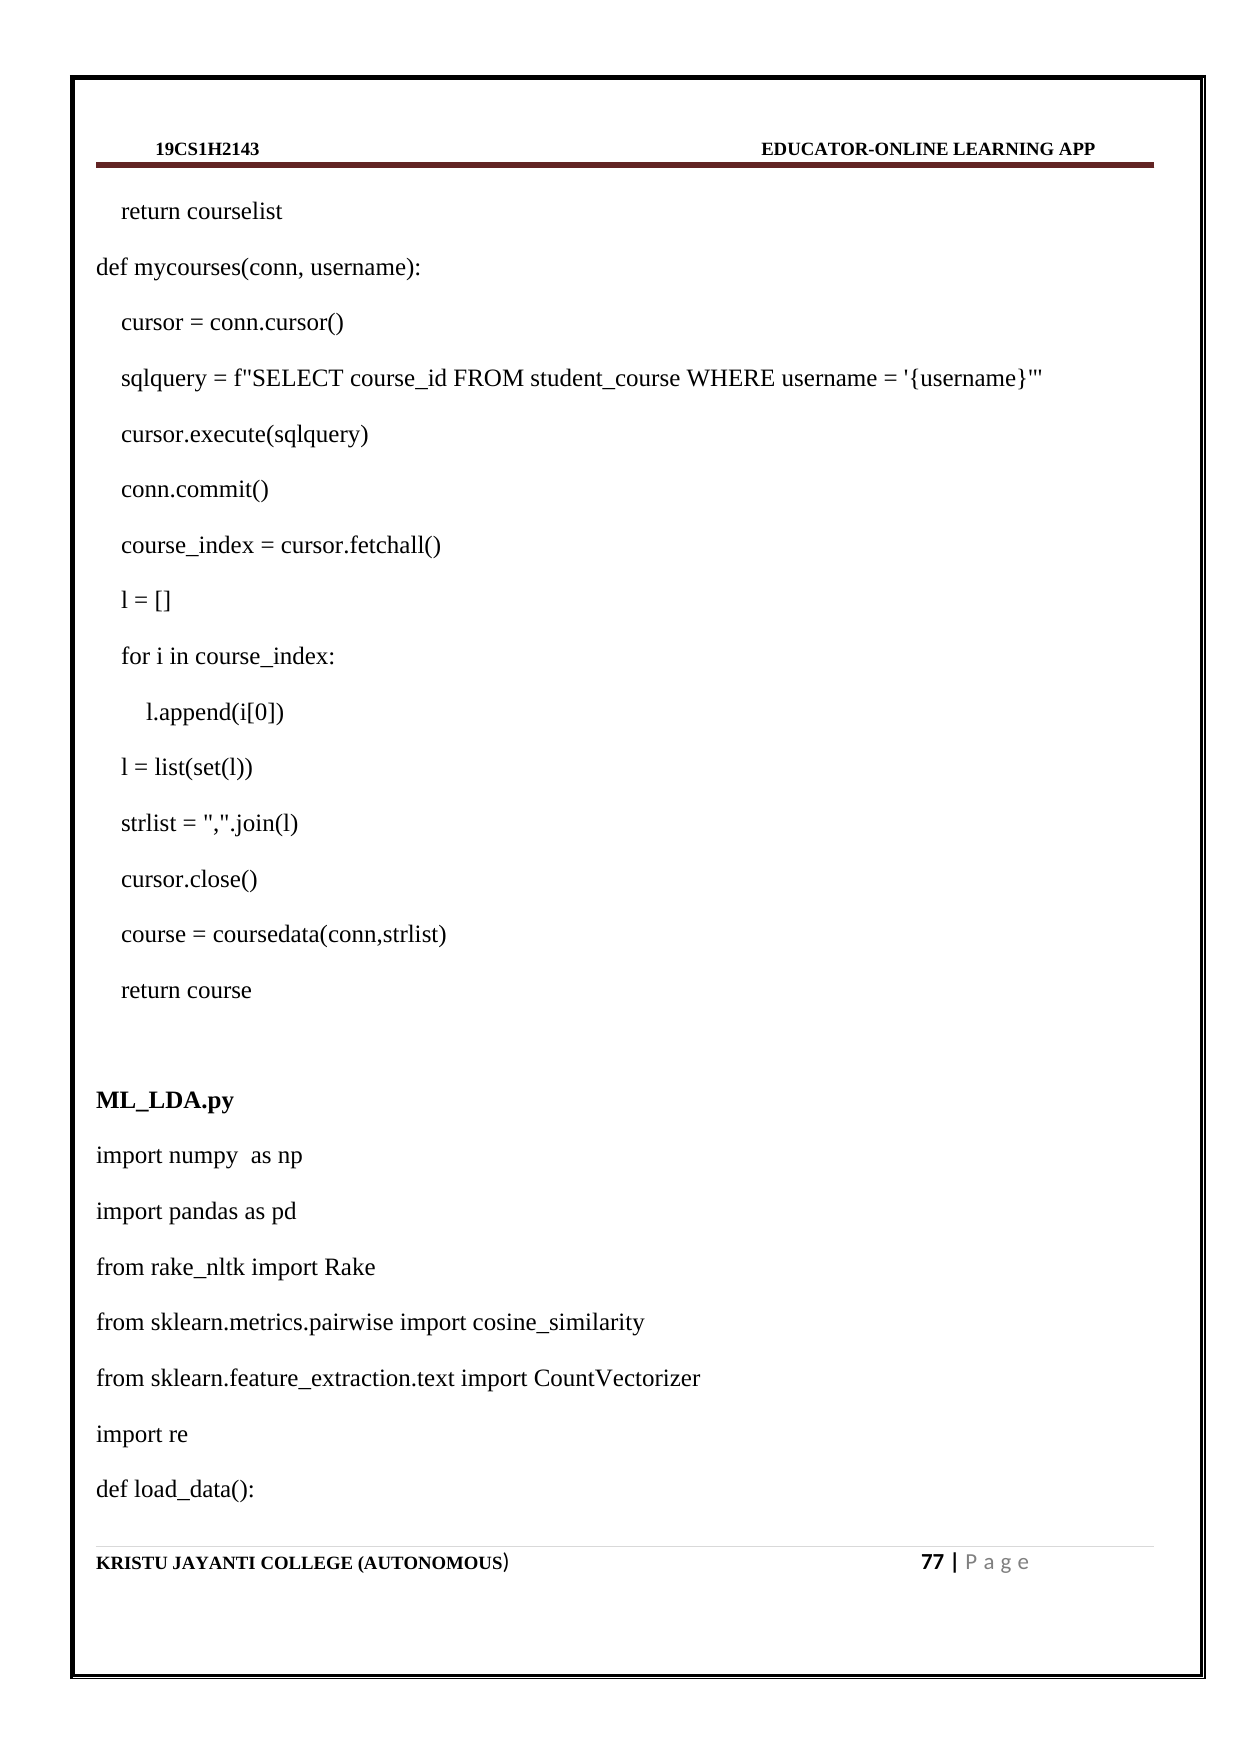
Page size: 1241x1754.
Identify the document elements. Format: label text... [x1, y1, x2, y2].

text cursor.close() [96, 864, 1154, 892]
text for i in course_index: [96, 641, 1154, 670]
text import numpy as np [96, 1141, 1154, 1169]
text sqlquery = f"SELECT course_id FROM student_course WHERE username = '{username}'" [96, 363, 1154, 392]
text l = list(set(l)) [96, 752, 1154, 781]
text def mycourses(conn, username): [96, 252, 1154, 281]
text course = coursedata(conn,strlist) [96, 919, 1154, 948]
text conn.commit() [96, 474, 1154, 503]
text cursor = conn.cursor() [96, 307, 1154, 336]
text from sklearn.metrics.pairwise import cosine_similarity [96, 1307, 1154, 1336]
text def load_data(): [96, 1474, 1154, 1503]
text l.append(i[0]) [96, 697, 1154, 726]
text import pandas as pd [96, 1196, 1154, 1225]
text course_index = cursor.fetchall() [96, 530, 1154, 559]
text from rake_nltk import Rake [96, 1252, 1154, 1281]
text return course [96, 975, 1154, 1004]
text strlist = ",".join(l) [96, 808, 1154, 837]
text from sklearn.feature_extraction.text import CountVectorizer [96, 1363, 1154, 1392]
text l = [] [96, 586, 1154, 614]
text return courselist [96, 196, 1154, 225]
text cursor.execute(sqlquery) [96, 419, 1154, 447]
text ML_LDA.py [96, 1085, 1154, 1114]
text import re [96, 1419, 1154, 1447]
